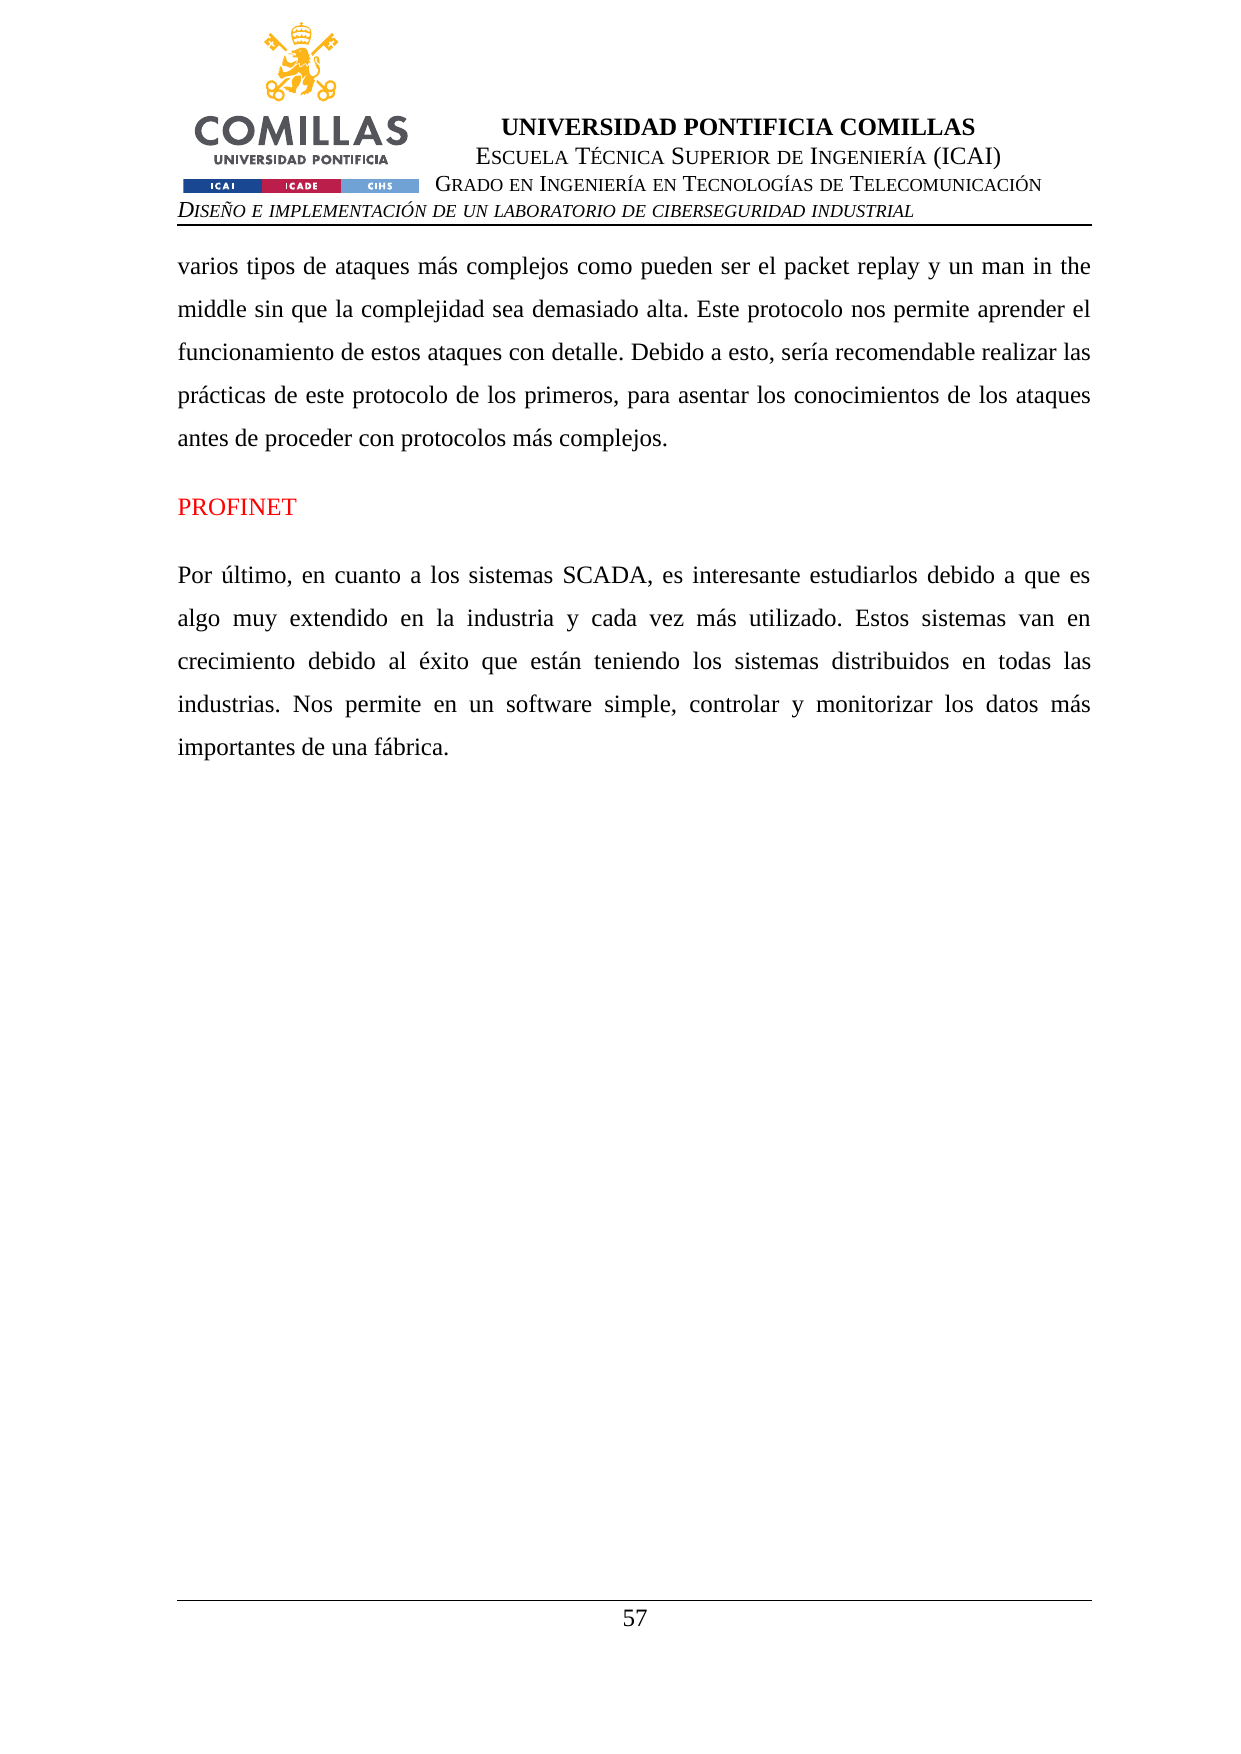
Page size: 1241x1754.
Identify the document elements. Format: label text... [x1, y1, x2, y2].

text Por último, en cuanto a los sistemas SCADA, es interesante estudiarlos debido a que es algo muy extendido en la industria y cada vez más utilizado. Estos sistemas van en crecimiento debido al éxito que están teniendo los sistemas distribuidos en todas las industrias. Nos permite en un software simple, controlar y monitorizar los datos más importantes de una fábrica. [177, 560, 1092, 761]
text PROFINET [177, 492, 1092, 520]
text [177, 251, 1092, 452]
